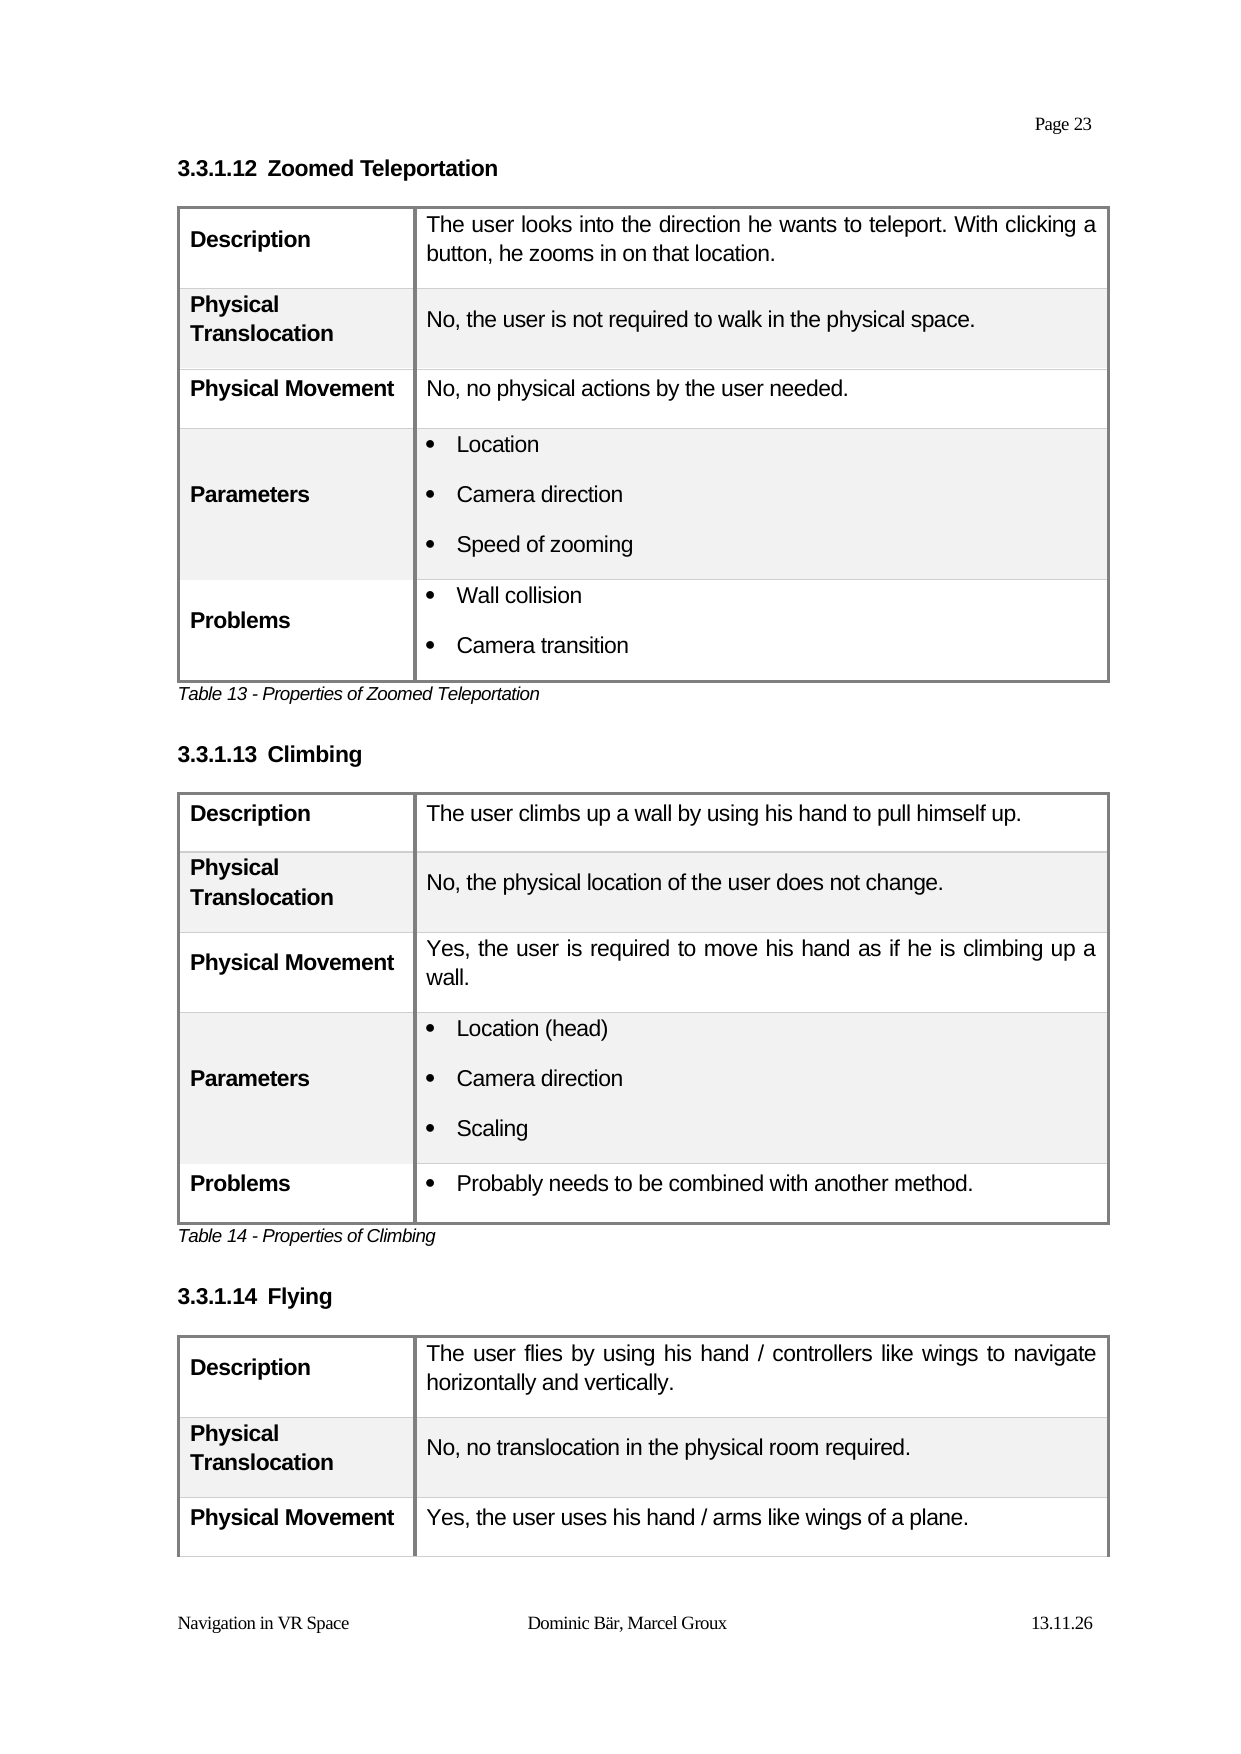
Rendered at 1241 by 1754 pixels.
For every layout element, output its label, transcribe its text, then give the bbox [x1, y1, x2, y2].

table_cell Physical Movement [180, 933, 413, 1012]
table_header The user looks into the direction he wants to teleport. With clicking a button, he zooms in on that location. [417, 209, 1107, 288]
table_cell Location (head) Camera direction Scaling [417, 1013, 1107, 1163]
table_cell Problems [180, 580, 413, 680]
table_cell Physical Translocation [180, 853, 413, 932]
table_cell No, no physical actions by the user needed. [417, 370, 1107, 428]
table_header Description [180, 1338, 413, 1417]
table_cell Physical Movement [180, 370, 413, 428]
table_cell No, the user is not required to walk in the physical space. [417, 289, 1107, 368]
table_cell Parameters [180, 1013, 413, 1163]
text Table 13 - Properties of Zoomed Teleportation [177, 683, 1092, 704]
table_cell No, no translocation in the physical room required. [417, 1418, 1107, 1497]
table_cell Physical Movement [180, 1498, 413, 1556]
table_cell Problems [180, 1164, 413, 1222]
table_header Description [180, 209, 413, 288]
table_cell No, the physical location of the user does not change. [417, 853, 1107, 932]
table_cell Probably needs to be combined with another method. [417, 1164, 1107, 1222]
table_header The user flies by using his hand / controllers like wings to navigate horizontally and vertically. [417, 1338, 1107, 1417]
table_cell Yes, the user uses his hand / arms like wings of a plane. [417, 1498, 1107, 1556]
text Table 14 - Properties of Climbing [177, 1225, 1092, 1247]
subtitle Zoomed Teleportation [177, 155, 1092, 181]
table_cell Parameters [180, 429, 413, 579]
table_header The user climbs up a wall by using his hand to pull himself up. [417, 795, 1107, 851]
table_header Description [180, 795, 413, 851]
subtitle Climbing [177, 741, 1092, 767]
subtitle Flying [177, 1283, 1092, 1309]
table_cell Yes, the user is required to move his hand as if he is climbing up a wall. [417, 933, 1107, 1012]
table_cell Wall collision Camera transition [417, 580, 1107, 680]
table_cell Physical Translocation [180, 1418, 413, 1497]
table_cell Physical Translocation [180, 289, 413, 368]
table_cell Location Camera direction Speed of zooming [417, 429, 1107, 579]
